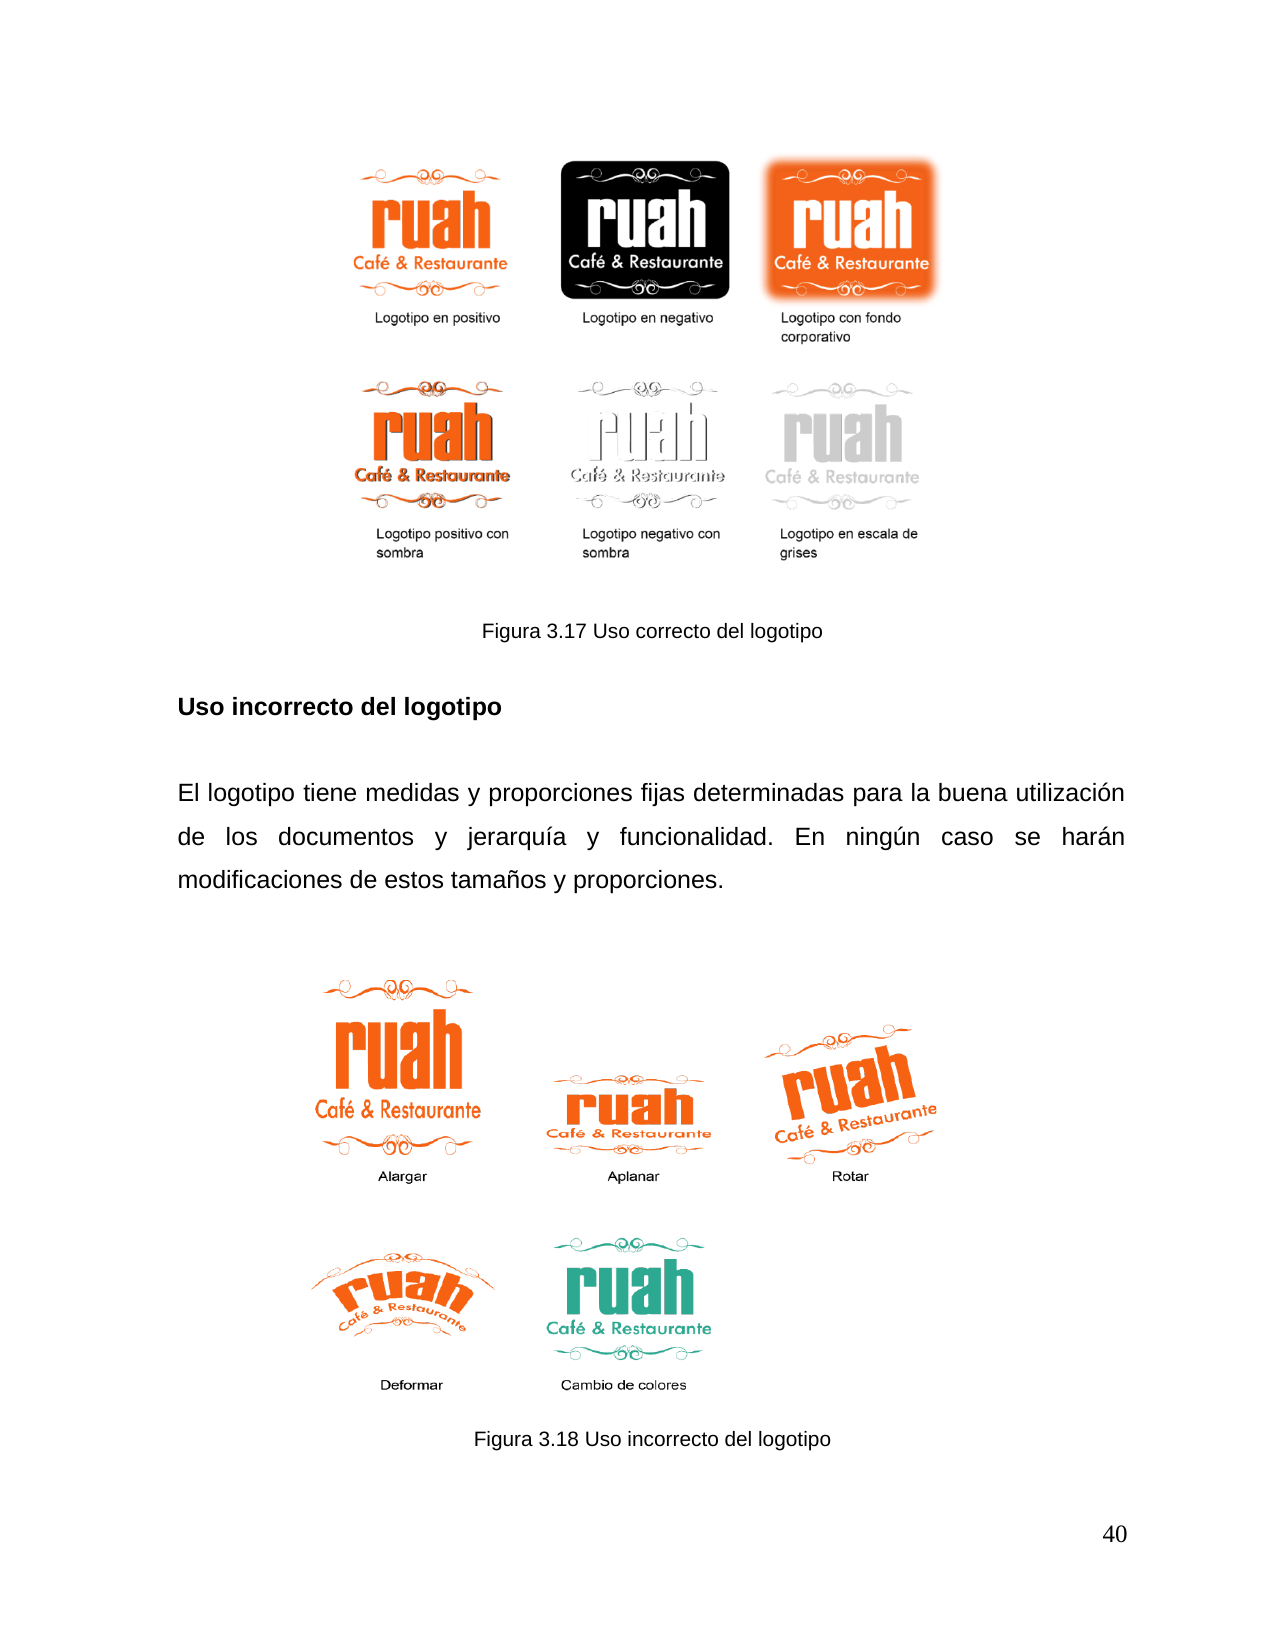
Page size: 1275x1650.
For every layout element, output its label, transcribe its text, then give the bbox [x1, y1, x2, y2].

picture [353, 147, 951, 562]
text El logotipo tiene medidas y proporciones fijas determinadas para la buena utilización de los documentos y jerarquía y funcionalidad. En ningún caso se harán modificaciones de estos tamaños y proporciones. [177, 778, 1127, 893]
picture [311, 980, 937, 1394]
text Uso incorrecto del logotipo [177, 692, 1127, 721]
